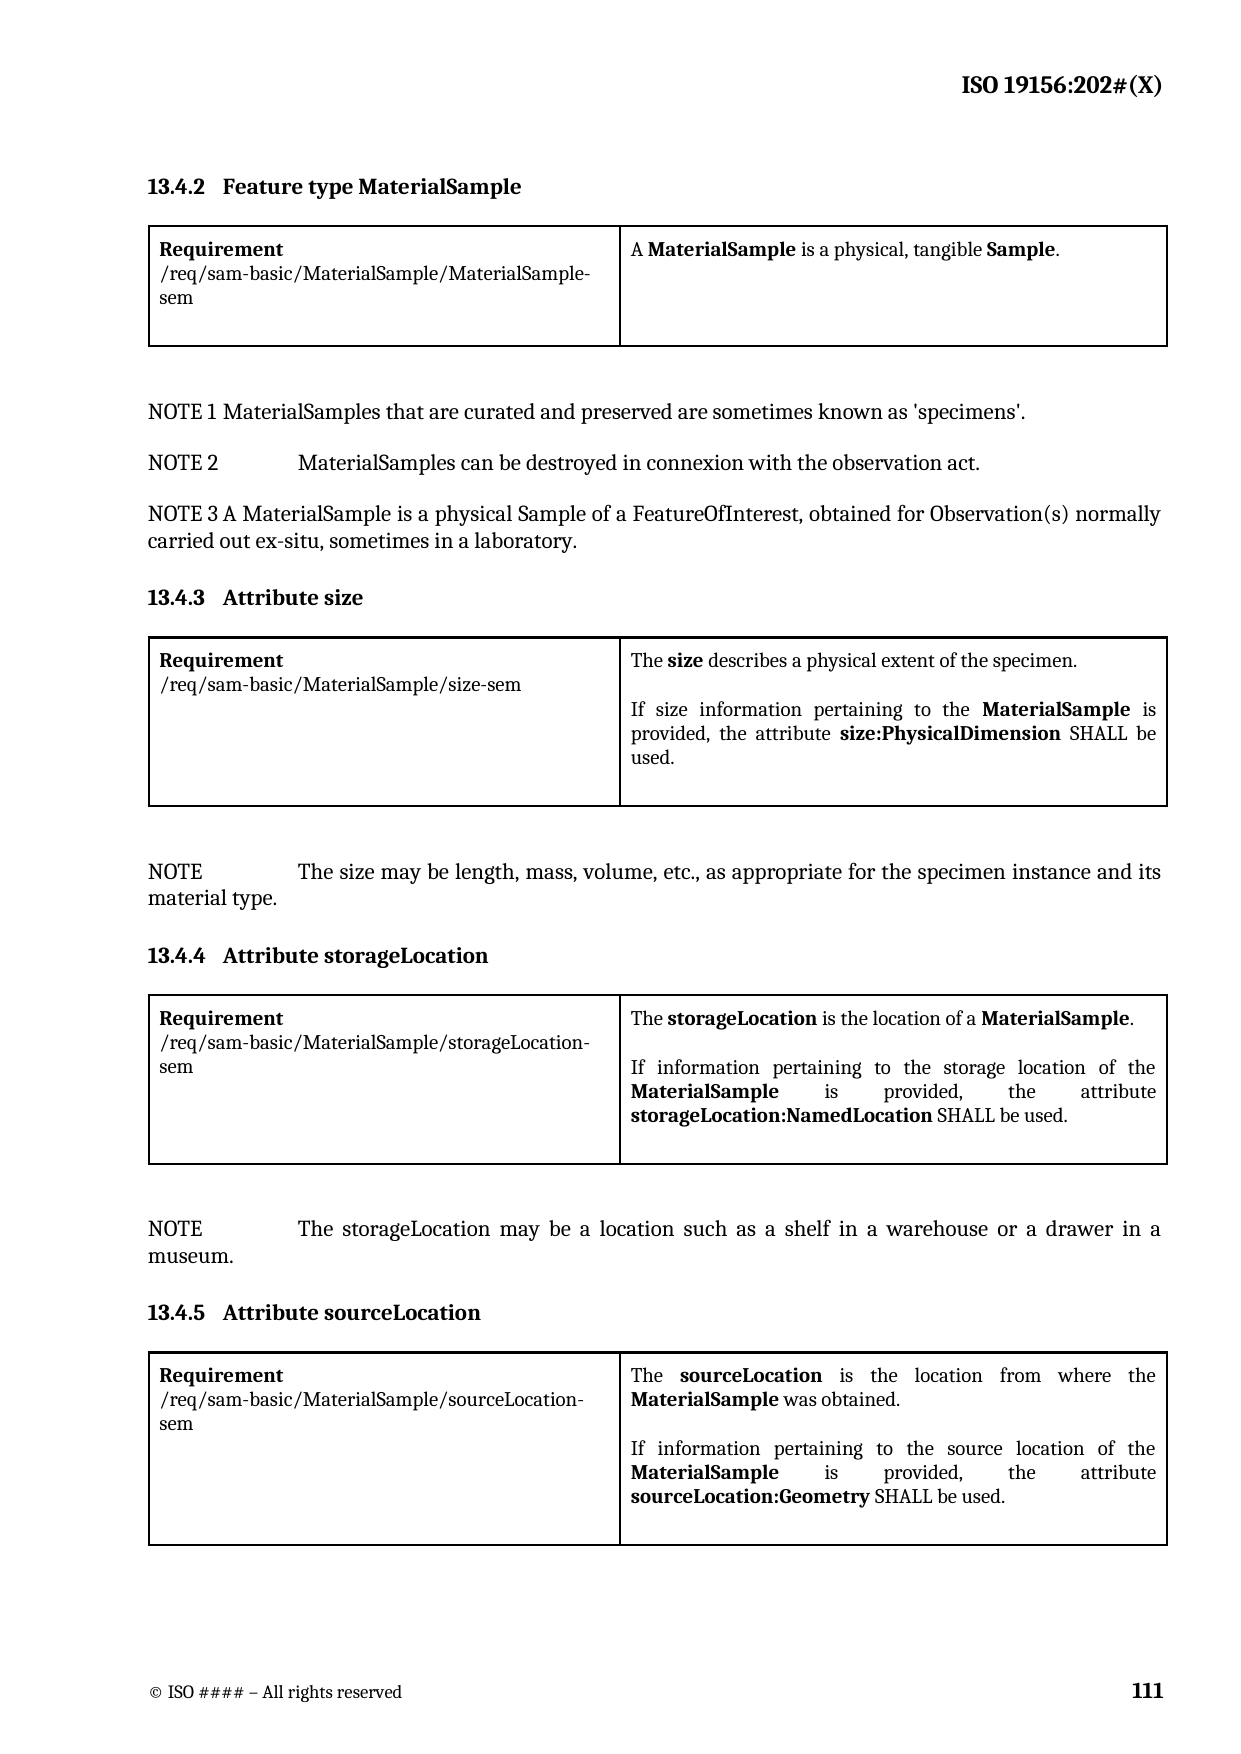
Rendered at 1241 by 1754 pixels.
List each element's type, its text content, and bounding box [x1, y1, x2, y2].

subtitle Feature type MaterialSample [148, 174, 1163, 200]
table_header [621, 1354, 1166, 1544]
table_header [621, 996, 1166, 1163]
subtitle Attribute sourceLocation [148, 1300, 1163, 1326]
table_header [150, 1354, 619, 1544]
text NOTE 3 A MaterialSample is a physical Sample of a FeatureOfInterest, obtained for Observation(s) normally carried out ex-situ, sometimes in a laboratory. [148, 501, 1163, 554]
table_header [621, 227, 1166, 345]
text NOTE 1 MaterialSamples that are curated and preserved are sometimes known as 'specimens'. [148, 398, 1163, 425]
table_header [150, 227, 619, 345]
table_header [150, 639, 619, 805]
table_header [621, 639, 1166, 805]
subtitle Attribute storageLocation [148, 943, 1163, 969]
subtitle Attribute size [148, 585, 1163, 611]
text NOTE 2 MaterialSamples can be destroyed in connexion with the observation act. [148, 450, 1163, 476]
text NOTE The size may be length, mass, volume, etc., as appropriate for the specimen instance and its material type. [148, 859, 1163, 911]
text NOTE The storageLocation may be a location such as a shelf in a warehouse or a drawer in a museum. [148, 1216, 1163, 1269]
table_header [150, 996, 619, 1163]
